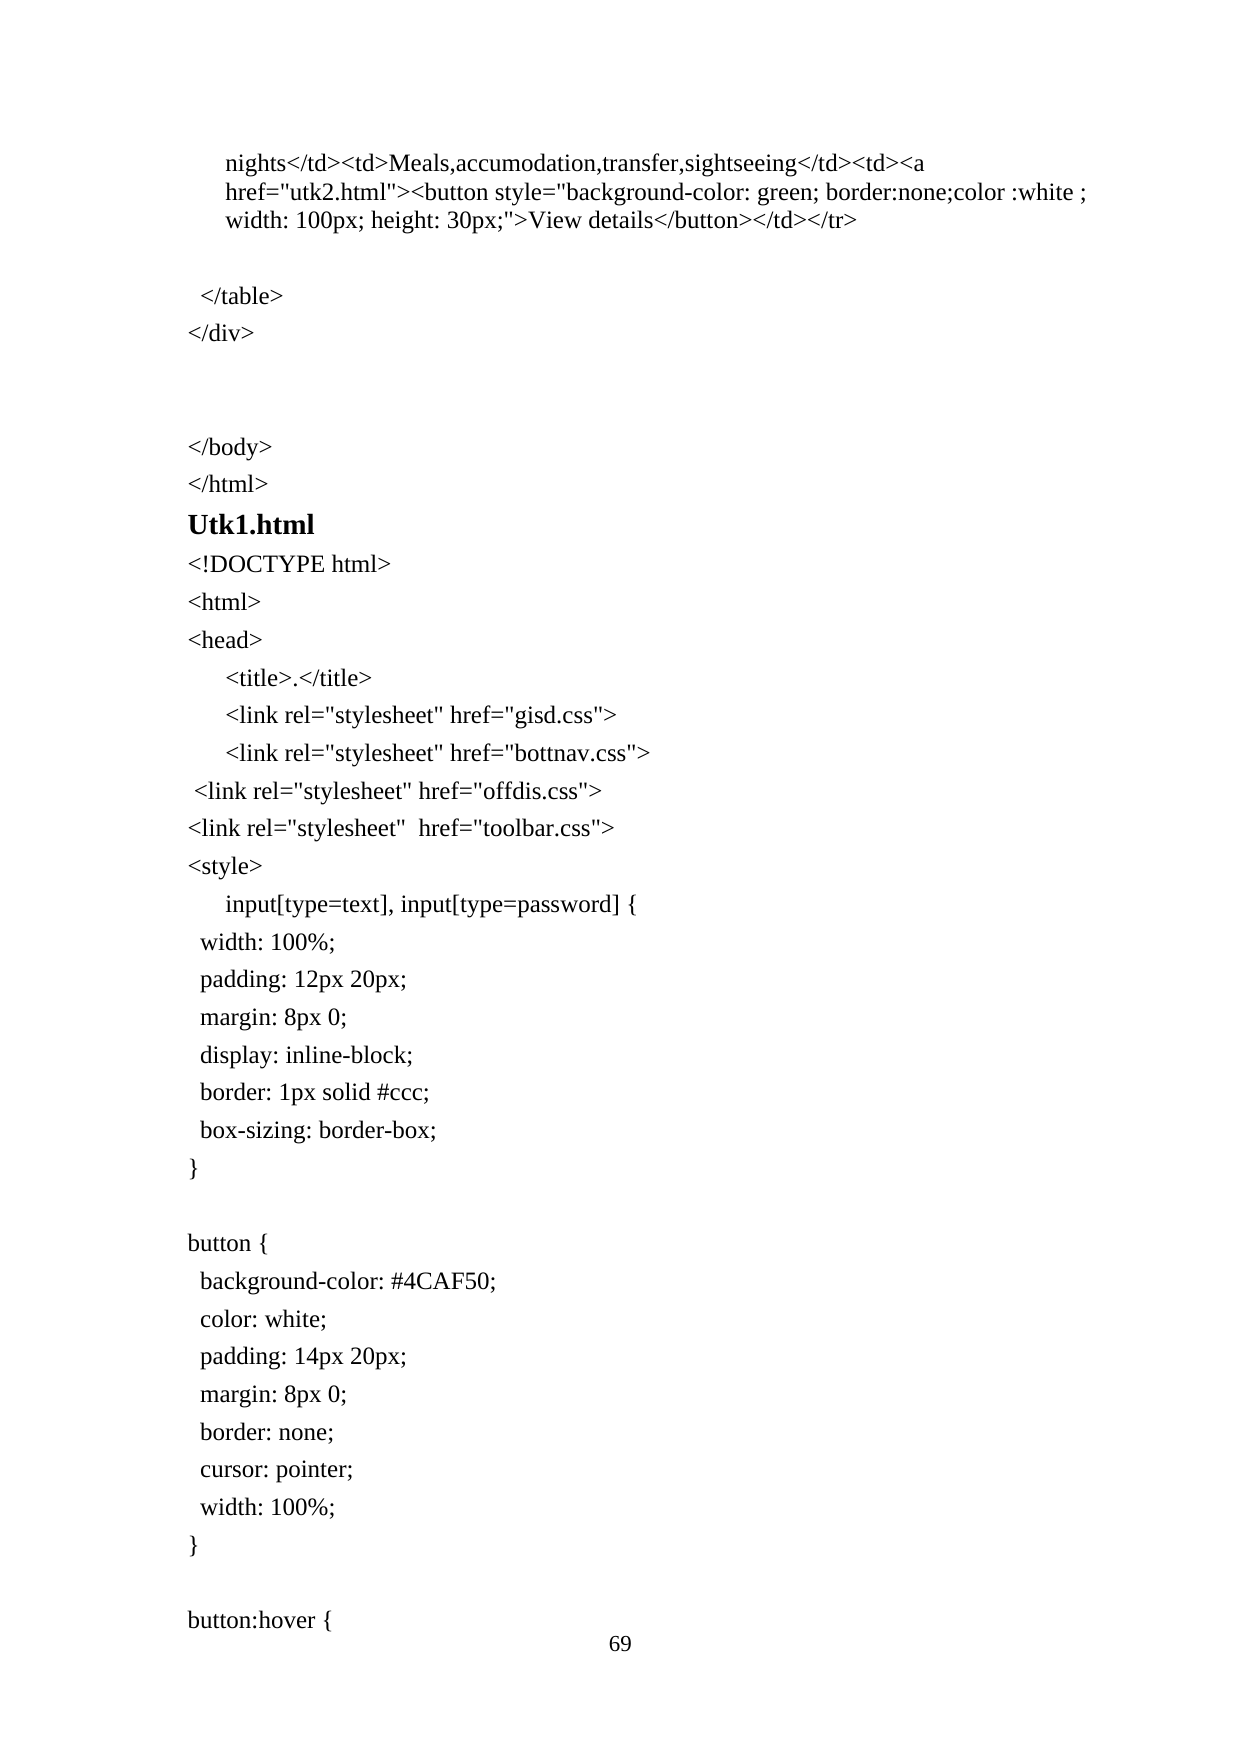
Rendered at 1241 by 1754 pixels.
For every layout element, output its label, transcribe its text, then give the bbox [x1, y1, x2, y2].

subtitle padding: 14px 20px; [187, 1341, 1140, 1370]
subtitle <link rel="stylesheet" href="gisd.css"> [187, 700, 1140, 729]
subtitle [187, 148, 1140, 234]
subtitle box-sizing: border-box; [187, 1115, 1140, 1144]
subtitle width: 100%; [187, 1492, 1140, 1521]
subtitle </html> [187, 469, 1140, 498]
subtitle background-color: #4CAF50; [187, 1266, 1140, 1295]
subtitle </div> [187, 318, 1140, 347]
subtitle border: none; [187, 1417, 1140, 1446]
subtitle border: 1px solid #ccc; [187, 1077, 1140, 1106]
subtitle cursor: pointer; [187, 1454, 1140, 1483]
subtitle <head> [187, 625, 1140, 654]
subtitle display: inline-block; [187, 1040, 1140, 1068]
subtitle </body> [187, 432, 1140, 460]
subtitle color: white; [187, 1304, 1140, 1332]
subtitle <link rel="stylesheet" href="offdis.css"> [187, 776, 1140, 804]
subtitle <!DOCTYPE html> [187, 549, 1140, 578]
subtitle <link rel="stylesheet" href="toolbar.css"> [187, 813, 1140, 842]
subtitle padding: 12px 20px; [187, 964, 1140, 993]
subtitle } [187, 1153, 1140, 1182]
subtitle } [187, 1530, 1140, 1559]
subtitle button:hover { [187, 1605, 1140, 1634]
subtitle button { [187, 1228, 1140, 1257]
subtitle </table> [187, 281, 1140, 309]
subtitle margin: 8px 0; [187, 1379, 1140, 1408]
subtitle <html> [187, 587, 1140, 616]
subtitle width: 100%; [187, 927, 1140, 955]
subtitle <link rel="stylesheet" href="bottnav.css"> [187, 738, 1140, 767]
subtitle <style> [187, 851, 1140, 880]
subtitle margin: 8px 0; [187, 1002, 1140, 1031]
subtitle input[type=text], input[type=password] { [187, 889, 1140, 918]
subtitle Utk1.html [187, 507, 1140, 541]
subtitle <title>.</title> [187, 663, 1140, 691]
